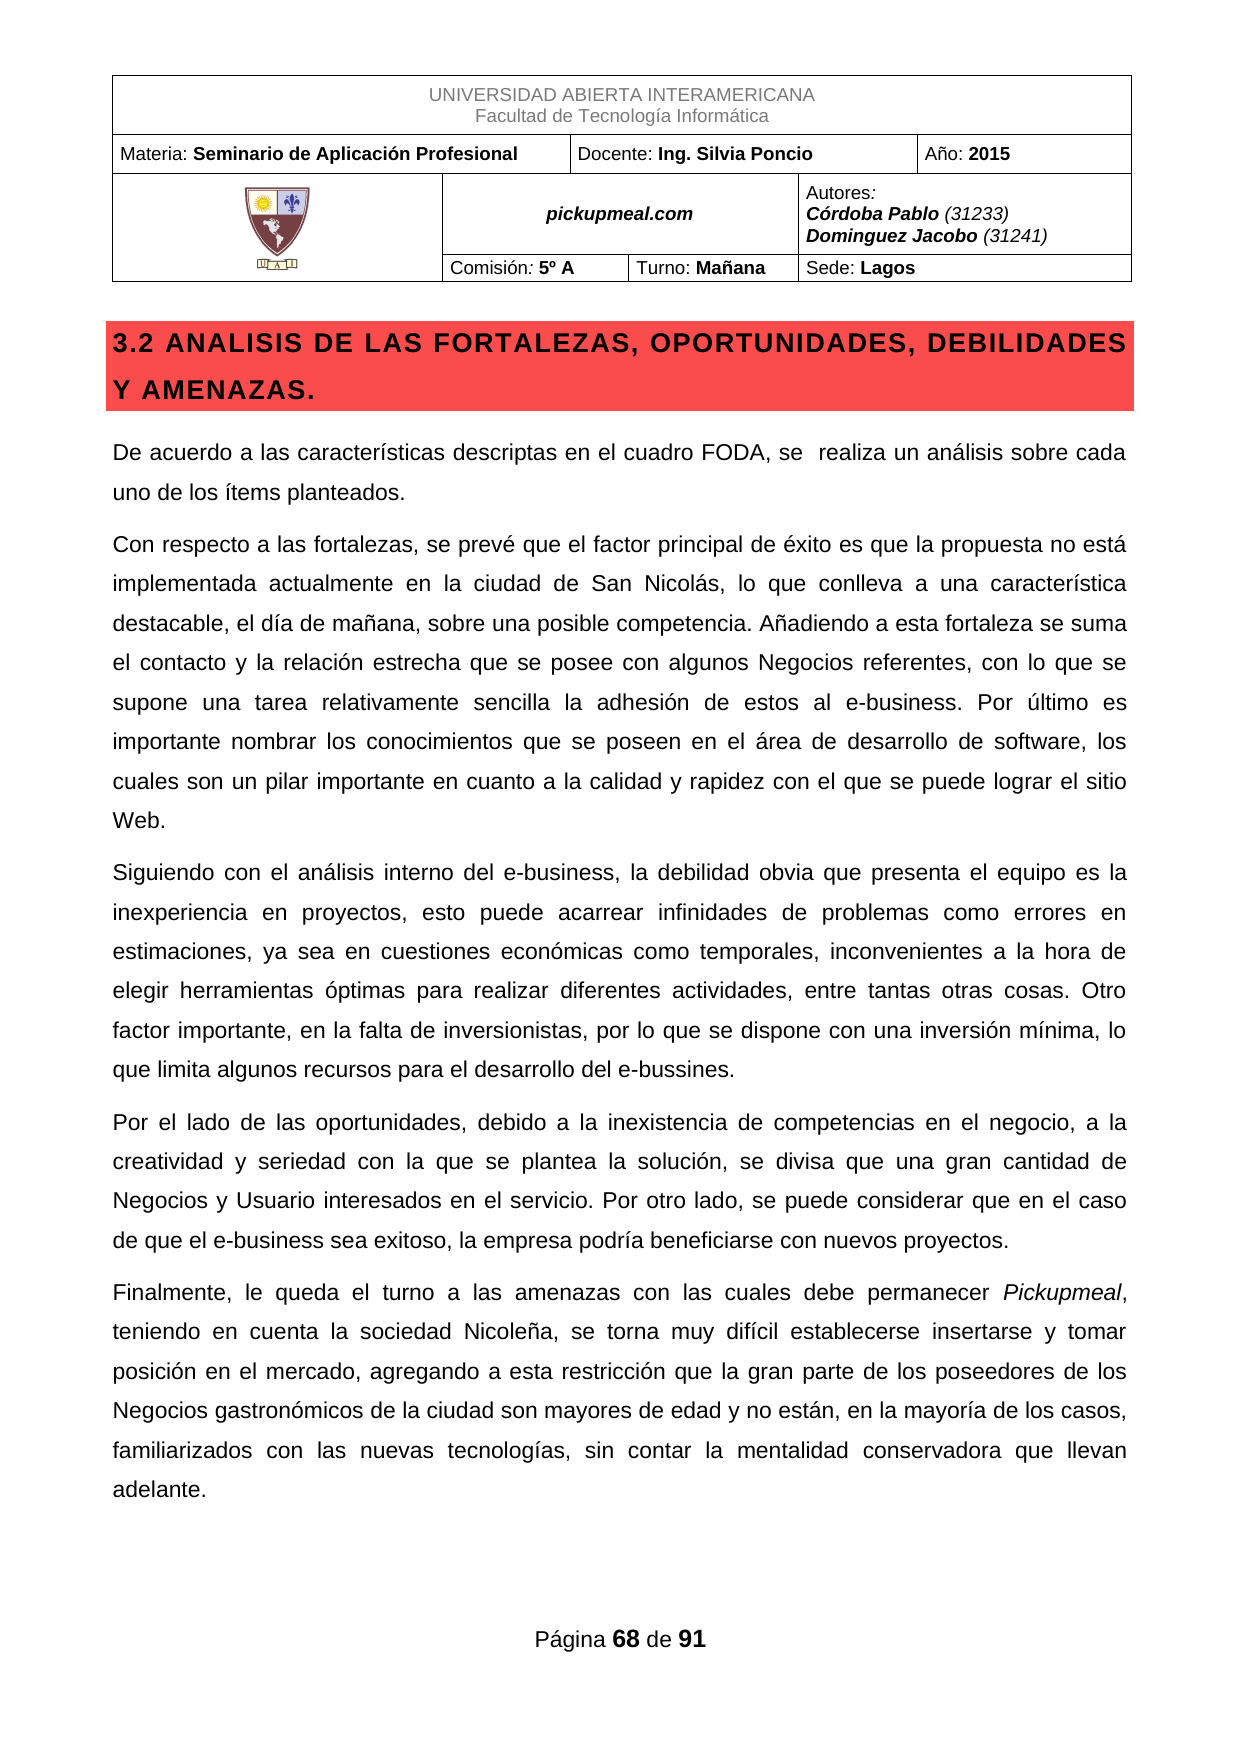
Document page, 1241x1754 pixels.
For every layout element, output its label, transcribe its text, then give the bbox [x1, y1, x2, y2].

text Finalmente, le queda el turno a las amenazas con las cuales debe permanecer Pickupmeal, teniendo en cuenta la sociedad Nicoleña, se torna muy difícil establecerse insertarse y tomar posición en el mercado, agregando a esta restricción que la gran parte de los poseedores de los Negocios gastronómicos de la ciudad son mayores de edad y no están, en la mayoría de los casos, familiarizados con las nuevas tecnologías, sin contar la mentalidad conservadora que llevan adelante. [112, 1279, 1128, 1503]
text Por el lado de las oportunidades, debido a la inexistencia de competencias en el negocio, a la creatividad y seriedad con la que se plantea la solución, se divisa que una gran cantidad de Negocios y Usuario interesados en el servicio. Por otro lado, se puede considerar que en el caso de que el e-business sea exitoso, la empresa podría beneficiarse con nuevos proyectos. [112, 1108, 1128, 1253]
picture [230, 182, 325, 273]
text De acuerdo a las características descriptas en el cuadro FODA, se realiza un análisis sobre cada uno de los ítems planteados. [112, 439, 1128, 505]
text Con respecto a las fortalezas, se prevé que el factor principal de éxito es que la propuesta no está implementada actualmente en la ciudad de San Nicolás, lo que conlleva a una característica destacable, el día de mañana, sobre una posible competencia. Añadiendo a esta fortaleza se suma el contacto y la relación estrecha que se posee con algunos Negocios referentes, con lo que se supone una tarea relativamente sencilla la adhesión de estos al e-business. Por último es importante nombrar los conocimientos que se poseen en el área de desarrollo de software, los cuales son un pilar importante en cuanto a la calidad y rapidez con el que se puede lograr el sitio Web. [112, 531, 1128, 833]
text Siguiendo con el análisis interno del e-business, la debilidad obvia que presenta el equipo es la inexperiencia en proyectos, esto puede acarrear infinidades de problemas como errores en estimaciones, ya sea en cuestiones económicas como temporales, inconvenientes a la hora de elegir herramientas óptimas para realizar diferentes actividades, entre tantas otras cosas. Otro factor importante, en la falta de inversionistas, por lo que se dispone con una inversión mínima, lo que limita algunos recursos para el desarrollo del e-bussines. [112, 859, 1128, 1083]
subtitle 3.2 Analisis de las fortalezas, oportunidades, debilidades y amenazas. [113, 327, 1128, 405]
